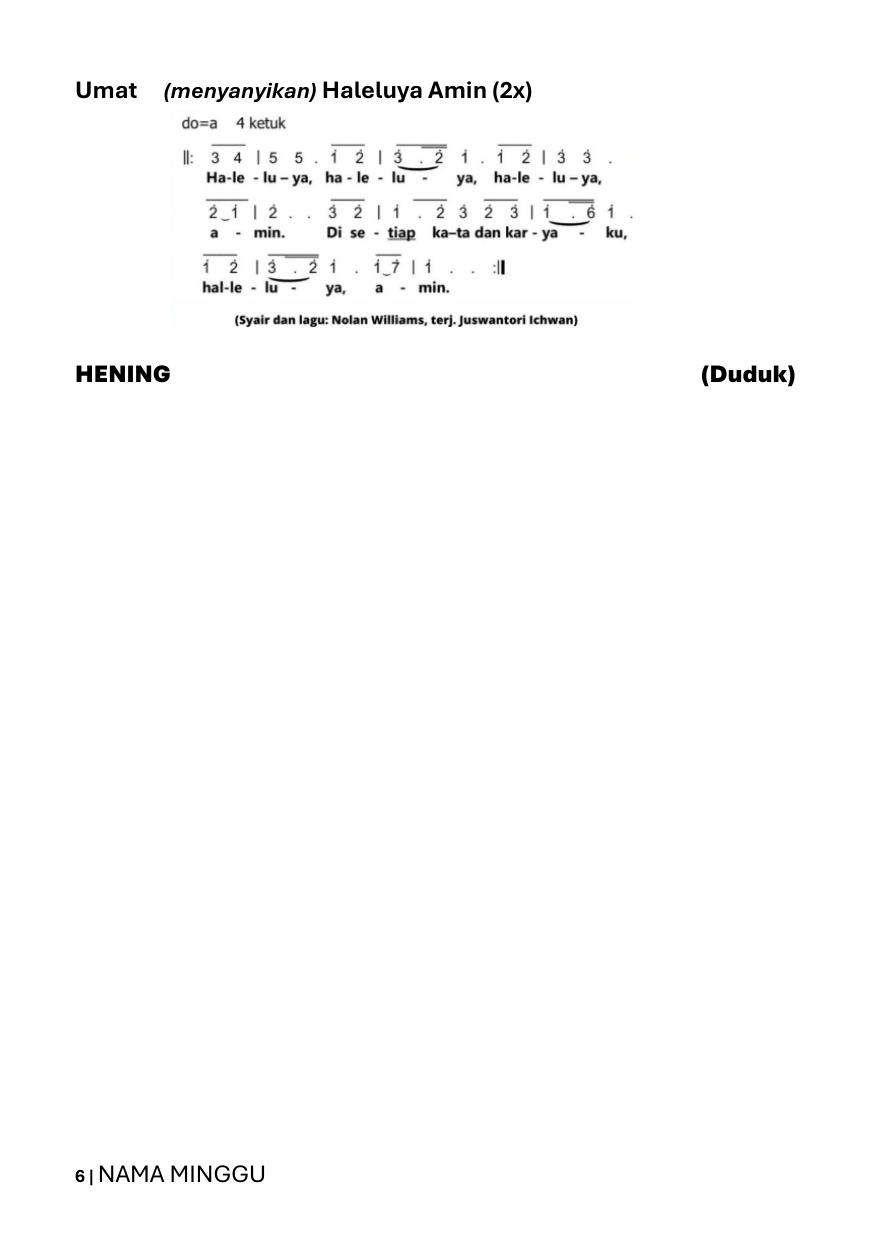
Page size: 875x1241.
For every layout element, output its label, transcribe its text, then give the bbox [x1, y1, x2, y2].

text Umat (menyanyikan) Haleluya Amin (2x) [75, 75, 799, 106]
subtitle HENING (Duduk) [75, 359, 799, 390]
picture [171, 110, 639, 330]
